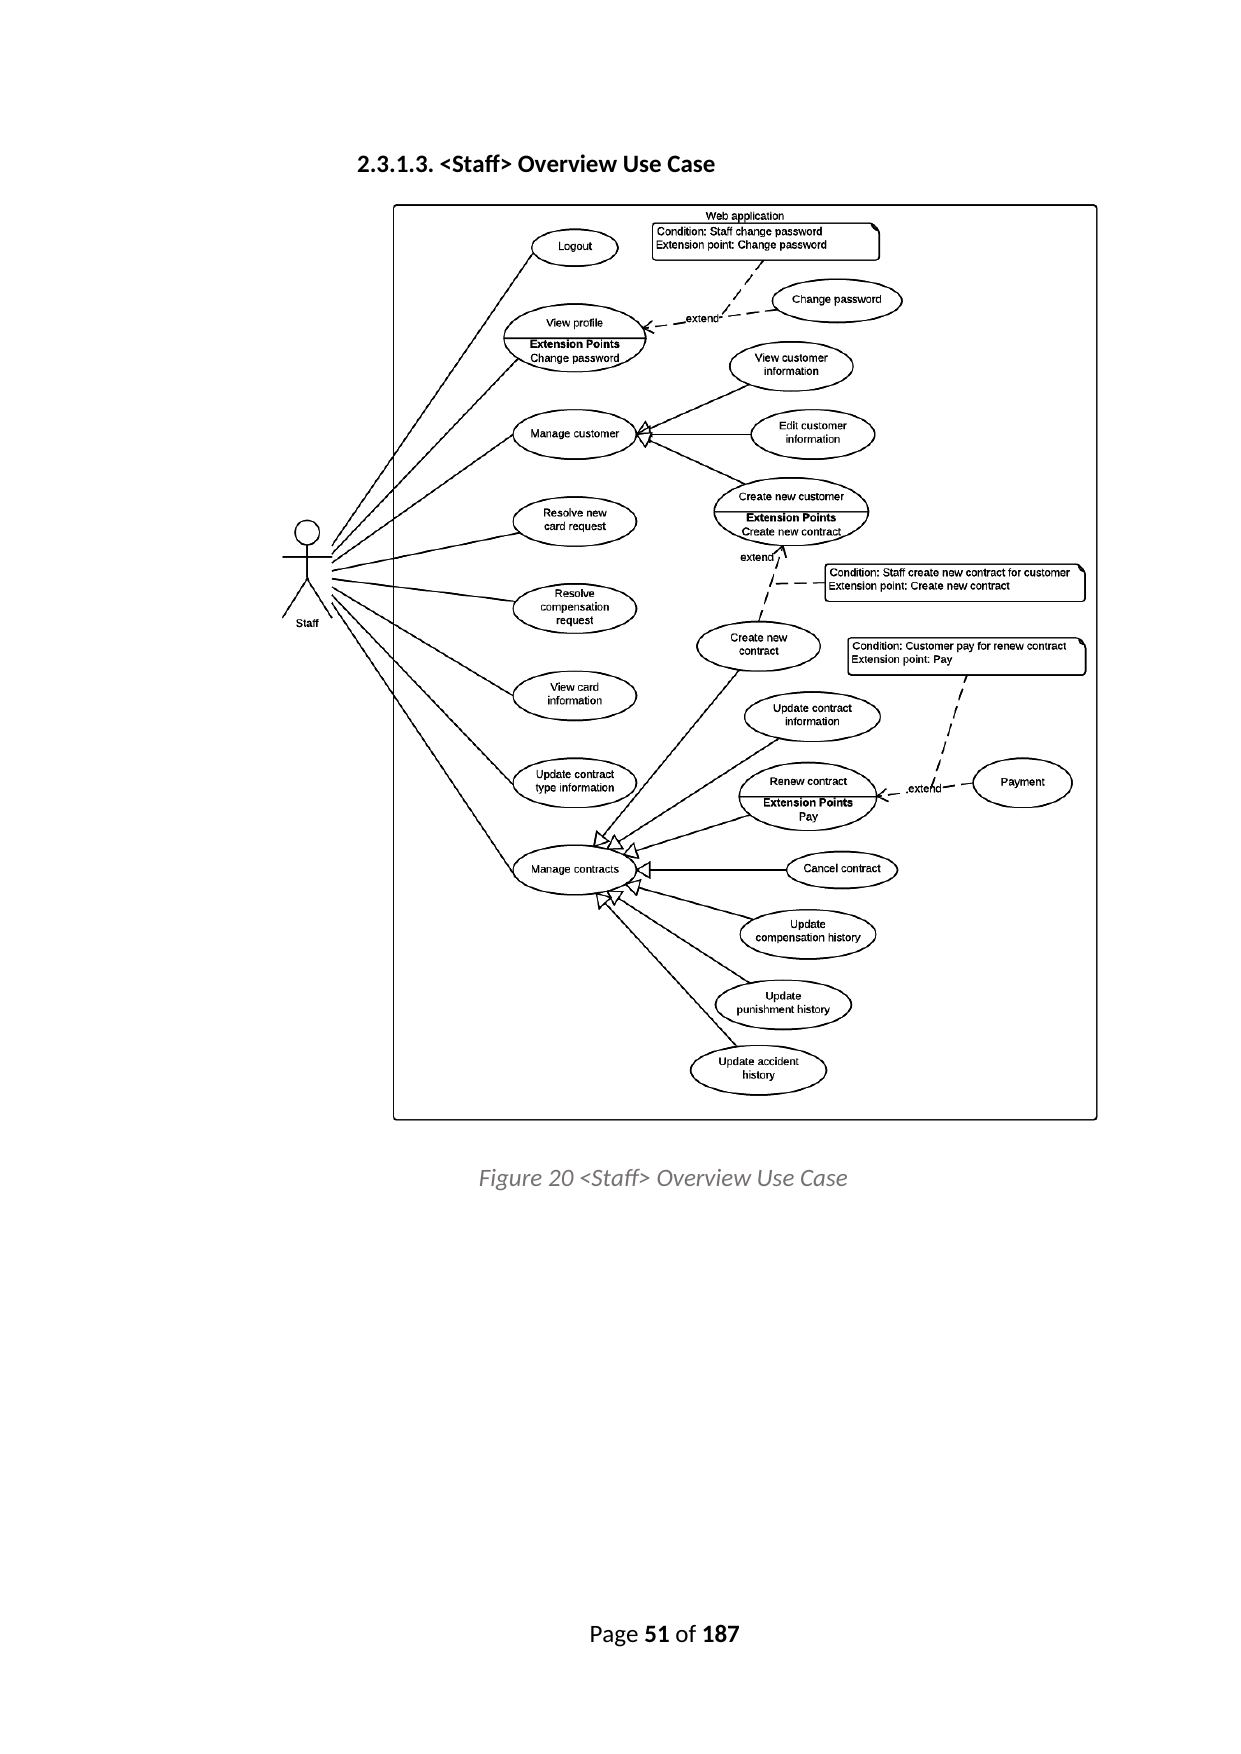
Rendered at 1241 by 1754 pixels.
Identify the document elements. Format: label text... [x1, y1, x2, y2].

subtitle <Staff> Overview Use Case [357, 148, 1122, 178]
picture [208, 180, 1121, 1144]
text Figure 20 <Staff> Overview Use Case [207, 1162, 1122, 1193]
